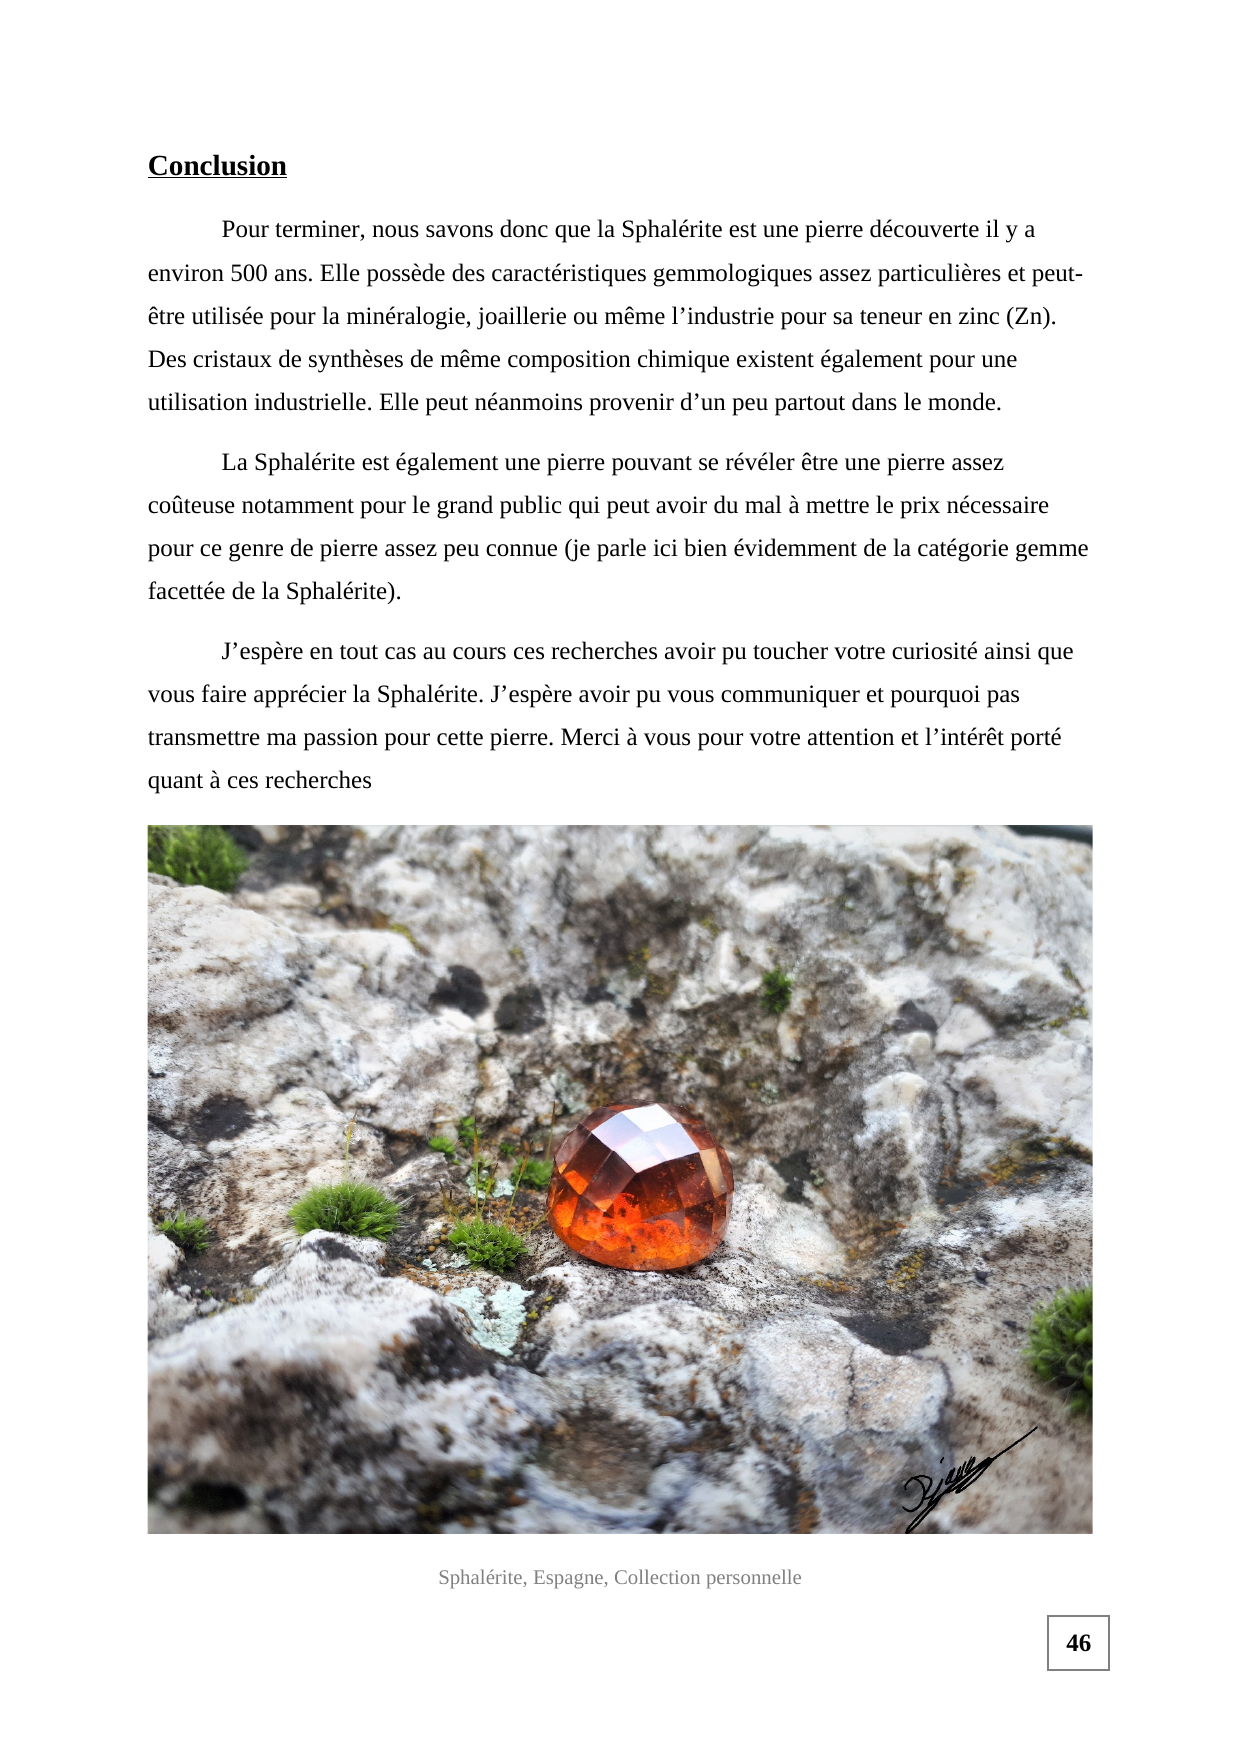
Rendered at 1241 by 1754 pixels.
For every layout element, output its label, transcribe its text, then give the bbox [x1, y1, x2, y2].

text Conclusion [148, 148, 1093, 181]
text La Sphalérite est également une pierre pouvant se révéler être une pierre assez coûteuse notamment pour le grand public qui peut avoir du mal à mettre le prix nécessaire pour ce genre de pierre assez peu connue (je parle ici bien évidemment de la catégorie gemme facettée de la Sphalérite). [148, 447, 1093, 605]
picture [147, 825, 1093, 1534]
text Sphalérite, Espagne, Collection personnelle [148, 1564, 1093, 1589]
text J’espère en tout cas au cours ces recherches avoir pu toucher votre curiosité ainsi que vous faire apprécier la Sphalérite. J’espère avoir pu vous communiquer et pourquoi pas transmettre ma passion pour cette pierre. Merci à vous pour votre attention et l’intérêt porté quant à ces recherches [148, 636, 1093, 794]
text Pour terminer, nous savons donc que la Sphalérite est une pierre découverte il y a environ 500 ans. Elle possède des caractéristiques gemmologiques assez particulières et peut-être utilisée pour la minéralogie, joaillerie ou même l’industrie pour sa teneur en zinc (Zn). Des cristaux de synthèses de même composition chimique existent également pour une utilisation industrielle. Elle peut néanmoins provenir d’un peu partout dans le monde. [148, 214, 1093, 416]
